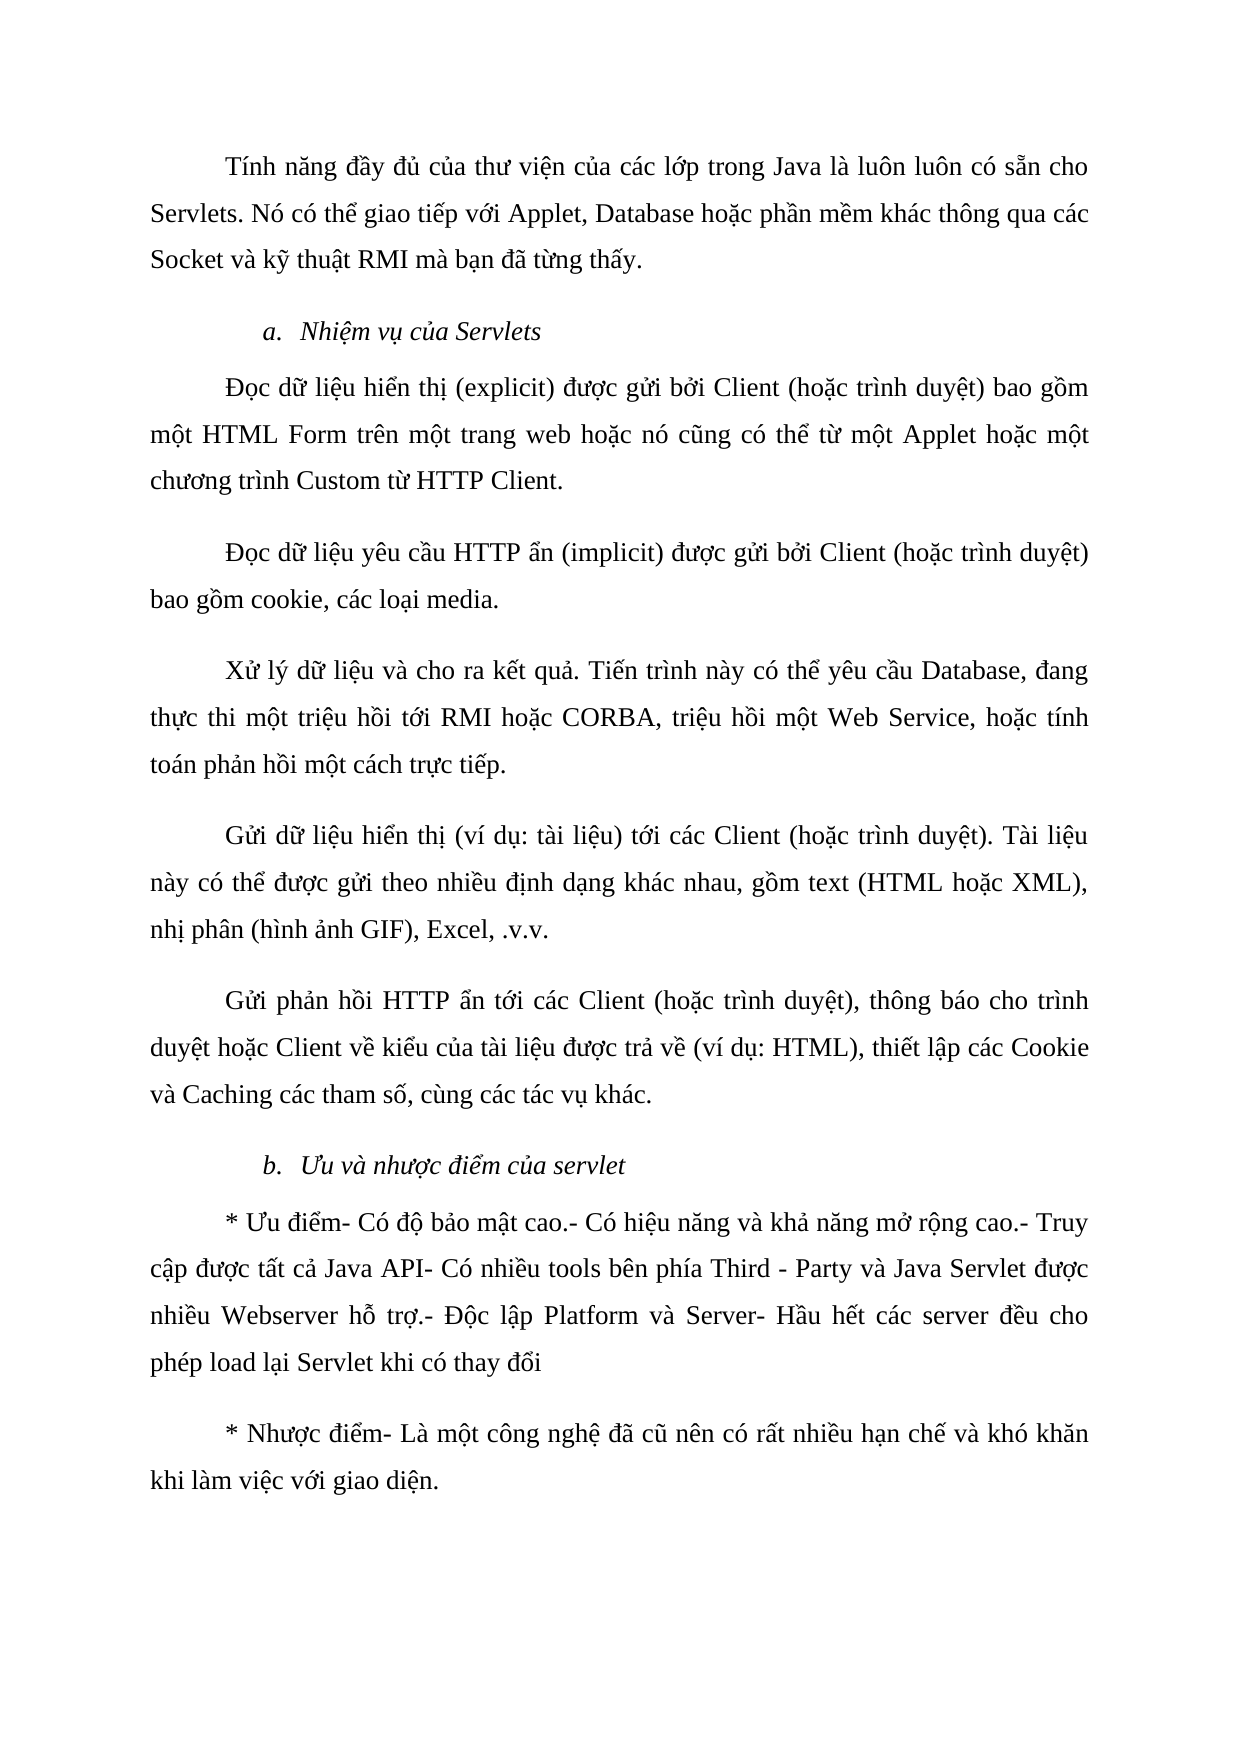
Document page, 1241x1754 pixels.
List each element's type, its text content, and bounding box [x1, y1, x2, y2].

text Tính năng đầy đủ của thư viện của các lớp trong Java là luôn luôn có sẵn cho Servlets. Nó có thể giao tiếp với Applet, Database hoặc phần mềm khác thông qua các Socket và kỹ thuật RMI mà bạn đã từng thấy. [150, 150, 1090, 274]
subtitle Ưu và nhược điểm của servlet [262, 1149, 1090, 1181]
text Gửi dữ liệu hiển thị (ví dụ: tài liệu) tới các Client (hoặc trình duyệt). Tài liệu này có thể được gửi theo nhiều định dạng khác nhau, gồm text (HTML hoặc XML), nhị phân (hình ảnh GIF), Excel, .v.v. [150, 819, 1090, 944]
text Đọc dữ liệu hiển thị (explicit) được gửi bởi Client (hoặc trình duyệt) bao gồm một HTML Form trên một trang web hoặc nó cũng có thể từ một Applet hoặc một chương trình Custom từ HTTP Client. [150, 371, 1090, 496]
text Đọc dữ liệu yêu cầu HTTP ẩn (implicit) được gửi bởi Client (hoặc trình duyệt) bao gồm cookie, các loại media. [150, 536, 1090, 614]
text * Nhược điểm- Là một công nghệ đã cũ nên có rất nhiều hạn chế và khó khăn khi làm việc với giao diện. [150, 1417, 1090, 1495]
subtitle Nhiệm vụ của Servlets [262, 315, 1090, 346]
text Xử lý dữ liệu và cho ra kết quả. Tiến trình này có thể yêu cầu Database, đang thực thi một triệu hồi tới RMI hoặc CORBA, triệu hồi một Web Service, hoặc tính toán phản hồi một cách trực tiếp. [150, 654, 1090, 779]
text Gửi phản hồi HTTP ẩn tới các Client (hoặc trình duyệt), thông báo cho trình duyệt hoặc Client về kiểu của tài liệu được trả về (ví dụ: HTML), thiết lập các Cookie và Caching các tham số, cùng các tác vụ khác. [150, 984, 1090, 1109]
text * Ưu điểm- Có độ bảo mật cao.- Có hiệu năng và khả năng mở rộng cao.- Truy cập được tất cả Java API- Có nhiều tools bên phía Third - Party và Java Servlet được nhiều Webserver hỗ trợ.- Độc lập Platform và Server- Hầu hết các server đều cho phép load lại Servlet khi có thay đổi [150, 1206, 1090, 1377]
